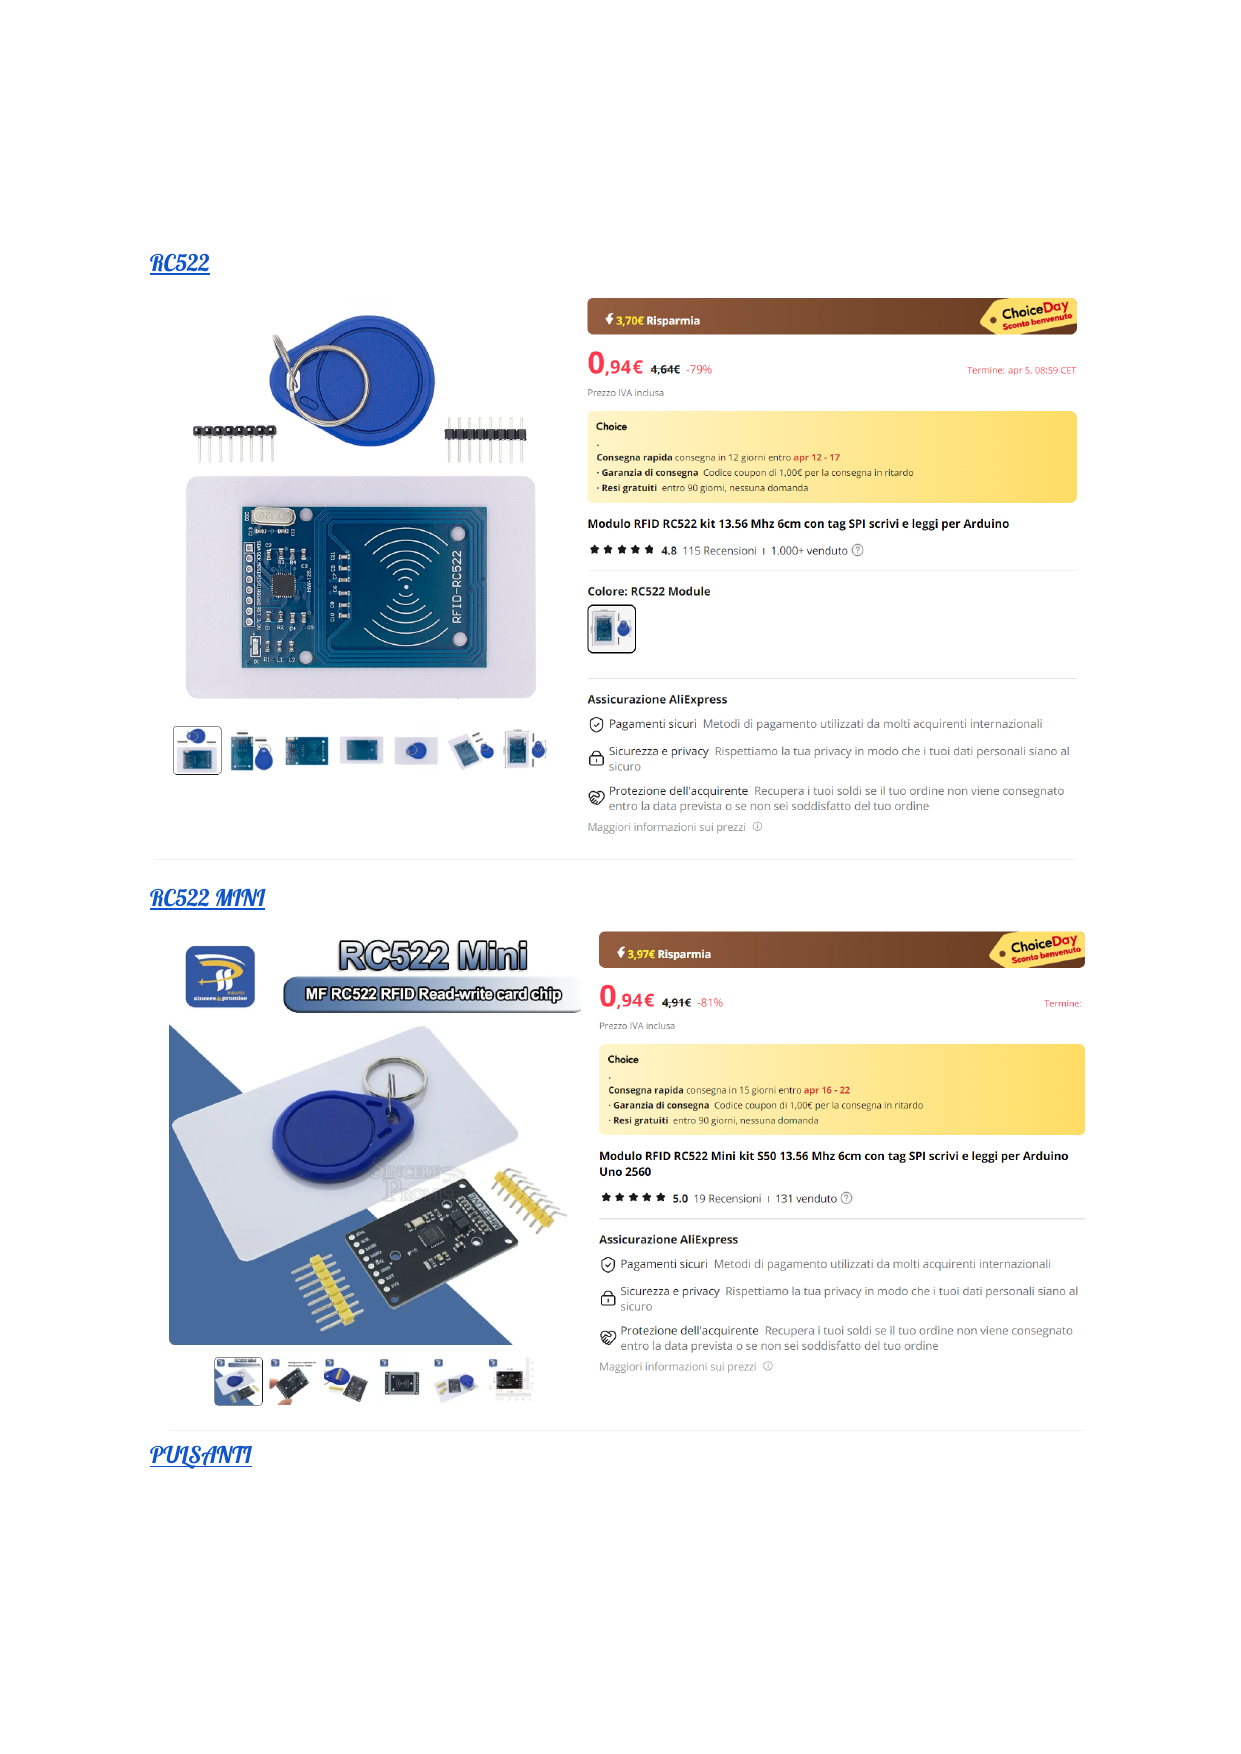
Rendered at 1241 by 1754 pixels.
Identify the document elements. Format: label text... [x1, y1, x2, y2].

text PULSANTI [150, 1441, 1090, 1470]
picture [150, 916, 1091, 1438]
text RC522 [150, 249, 1090, 277]
text RC522 MINI [150, 883, 1090, 912]
picture [150, 281, 1091, 880]
